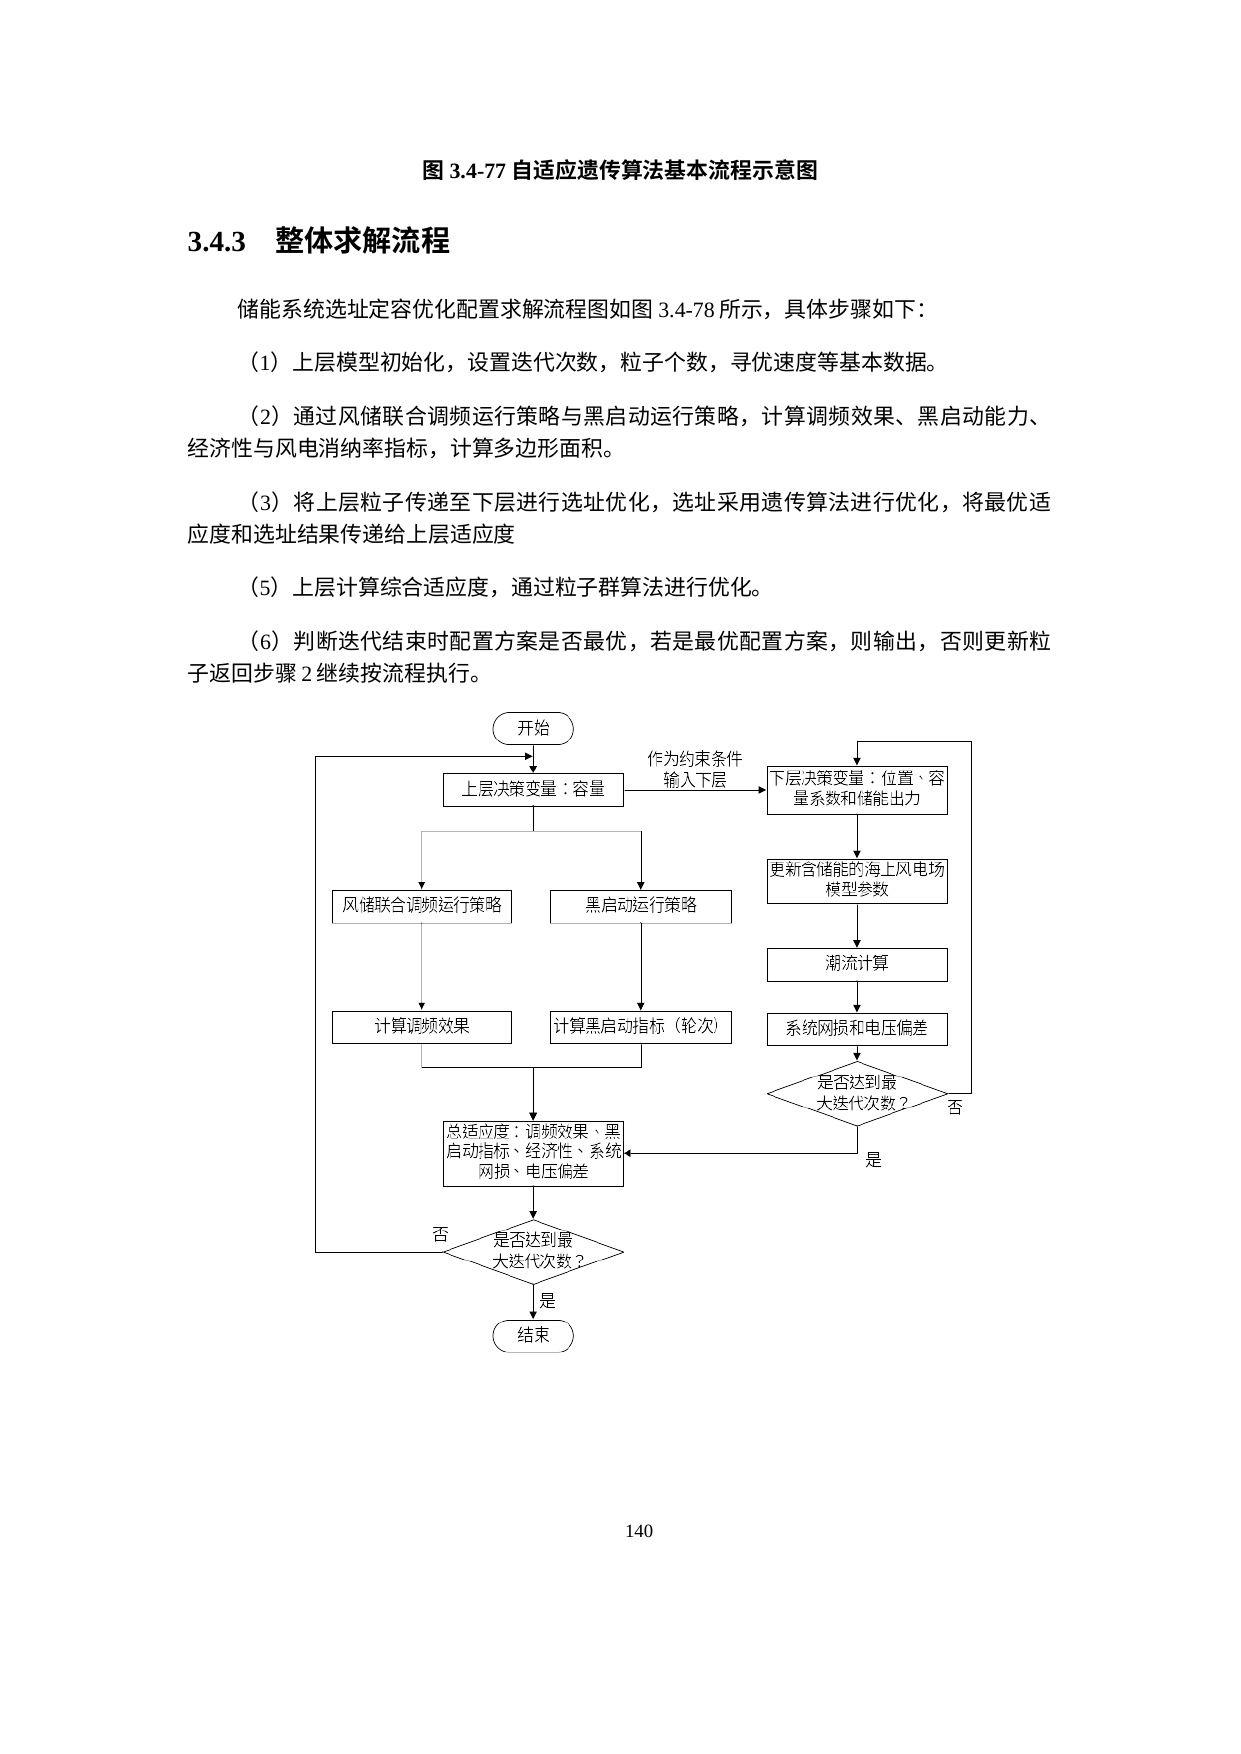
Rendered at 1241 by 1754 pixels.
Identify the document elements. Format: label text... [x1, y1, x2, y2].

text （5）上层计算综合适应度，通过粒子群算法进行优化。 [187, 570, 1053, 602]
text （1）上层模型初始化，设置迭代次数，粒子个数，寻优速度等基本数据。 [187, 345, 1053, 377]
text （3）将上层粒子传递至下层进行选址优化，选址采用遗传算法进行优化，将最优适应度和选址结果传递给上层适应度 [187, 484, 1053, 549]
text （6）判断迭代结束时配置方案是否最优，若是最优配置方案，则输出，否则更新粒子返回步骤2继续按流程执行。 [187, 623, 1053, 688]
text （2）通过风储联合调频运行策略与黑启动运行策略，计算调频效果、黑启动能力、经济性与风电消纳率指标，计算多边形面积。 [187, 398, 1053, 463]
subtitle 整体求解流程 [187, 206, 1053, 271]
